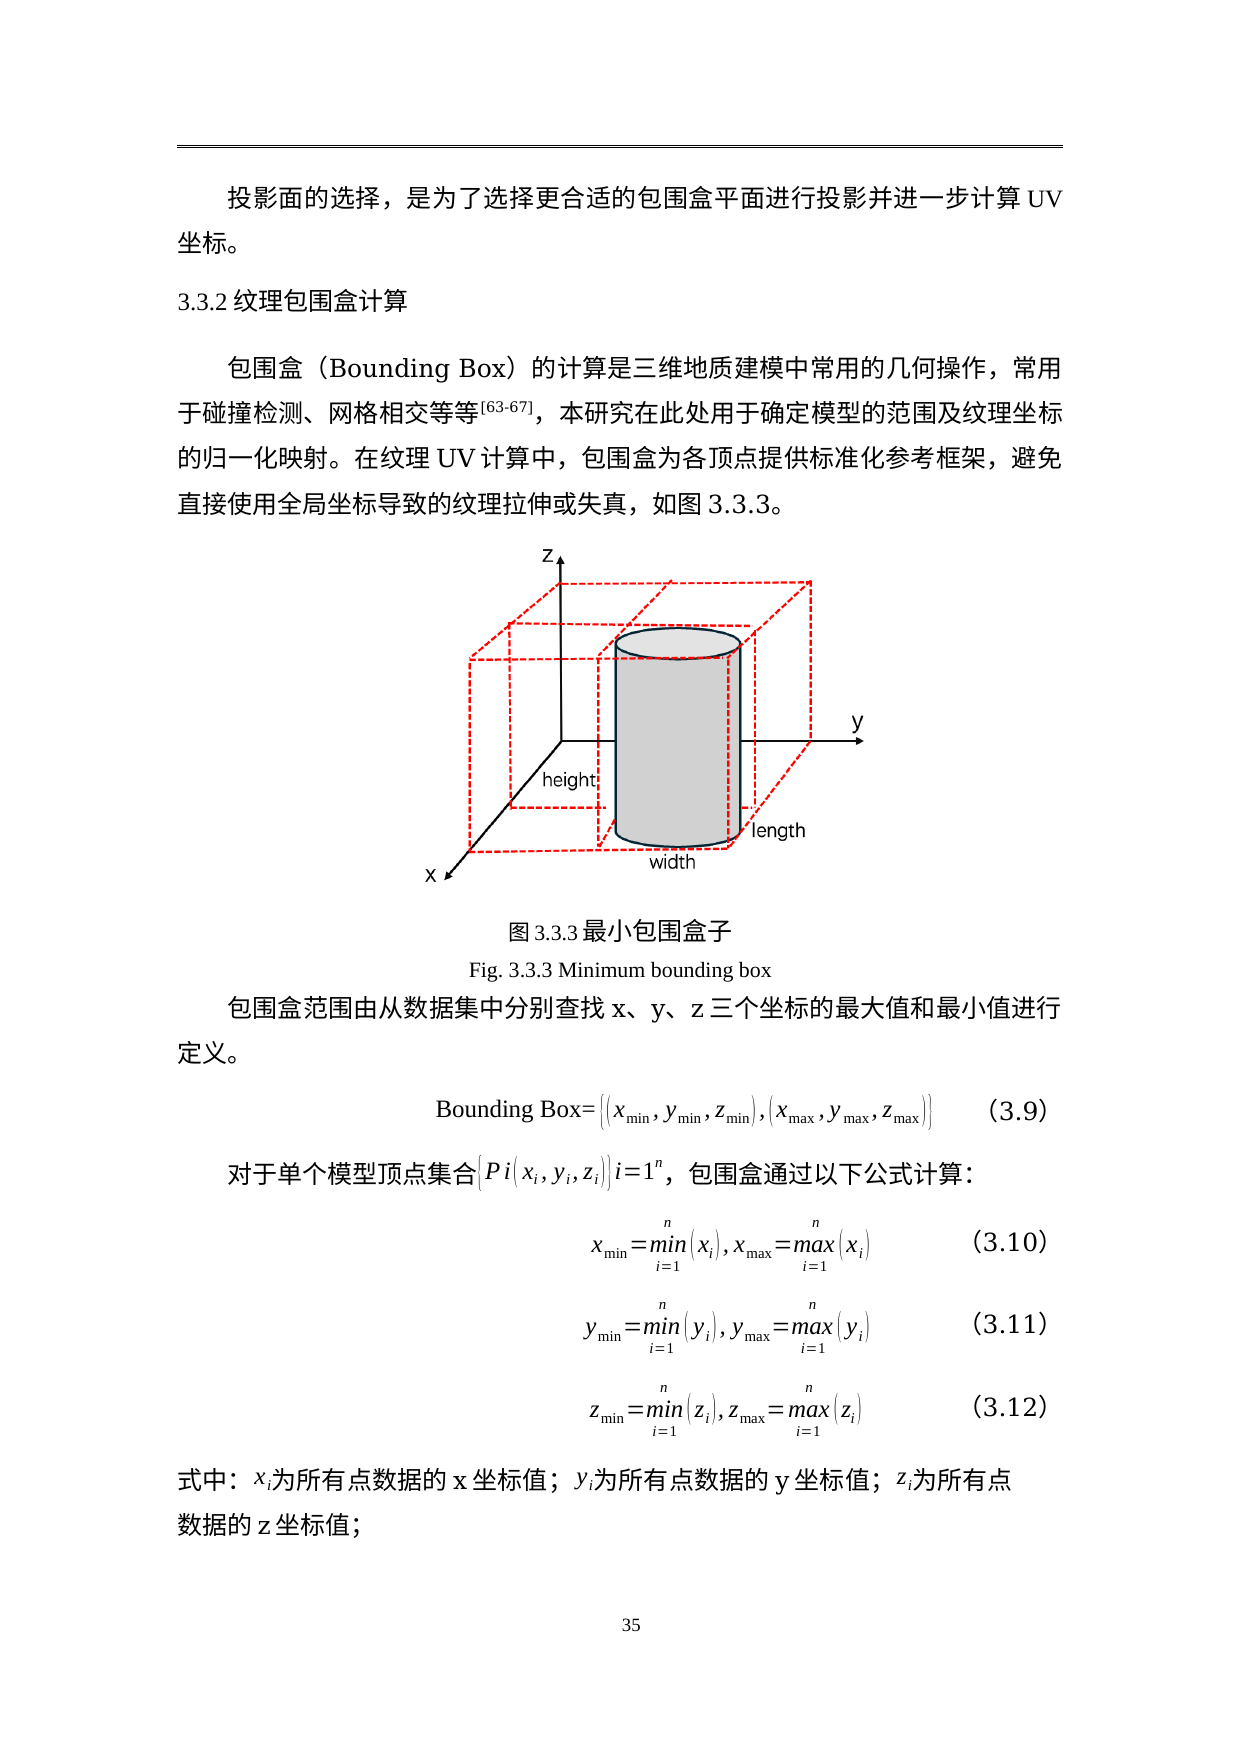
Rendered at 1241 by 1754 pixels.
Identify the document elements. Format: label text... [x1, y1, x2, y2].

text Fig. 3.3.3 Minimum bounding box [177, 957, 1063, 982]
text 投影面的选择，是为了选择更合适的包围盒平面进行投影并进一步计算UV坐标。 [177, 178, 1063, 260]
text 3.3.2 纹理包围盒计算 [177, 281, 1063, 318]
text （3.9） [177, 1091, 1063, 1132]
text （3.11） [177, 1296, 1063, 1356]
picture [413, 542, 877, 893]
text （3.10） [177, 1213, 1063, 1274]
text （3.12） [177, 1378, 1063, 1439]
text 包围盒范围由从数据集中分别查找x、y、z三个坐标的最大值和最小值进行定义。 [177, 988, 1063, 1070]
text 包围盒（Bounding Box）的计算是三维地质建模中常用的几何操作，常用于碰撞检测、网格相交等等[63-67]，本研究在此处用于确定模型的范围及纹理坐标的归一化映射。在纹理UV计算中，包围盒为各顶点提供标准化参考框架，避免直接使用全局坐标导致的纹理拉伸或失真，如图3.3.3。 [177, 348, 1063, 520]
text 对于单个模型顶点集合，包围盒通过以下公式计算： [177, 1153, 1063, 1192]
text 式中：为所有点数据的x坐标值；为所有点数据的y坐标值；为所有点数据的z坐标值； [177, 1460, 1013, 1542]
text 图3.3.3最小包围盒子 [177, 912, 1063, 948]
